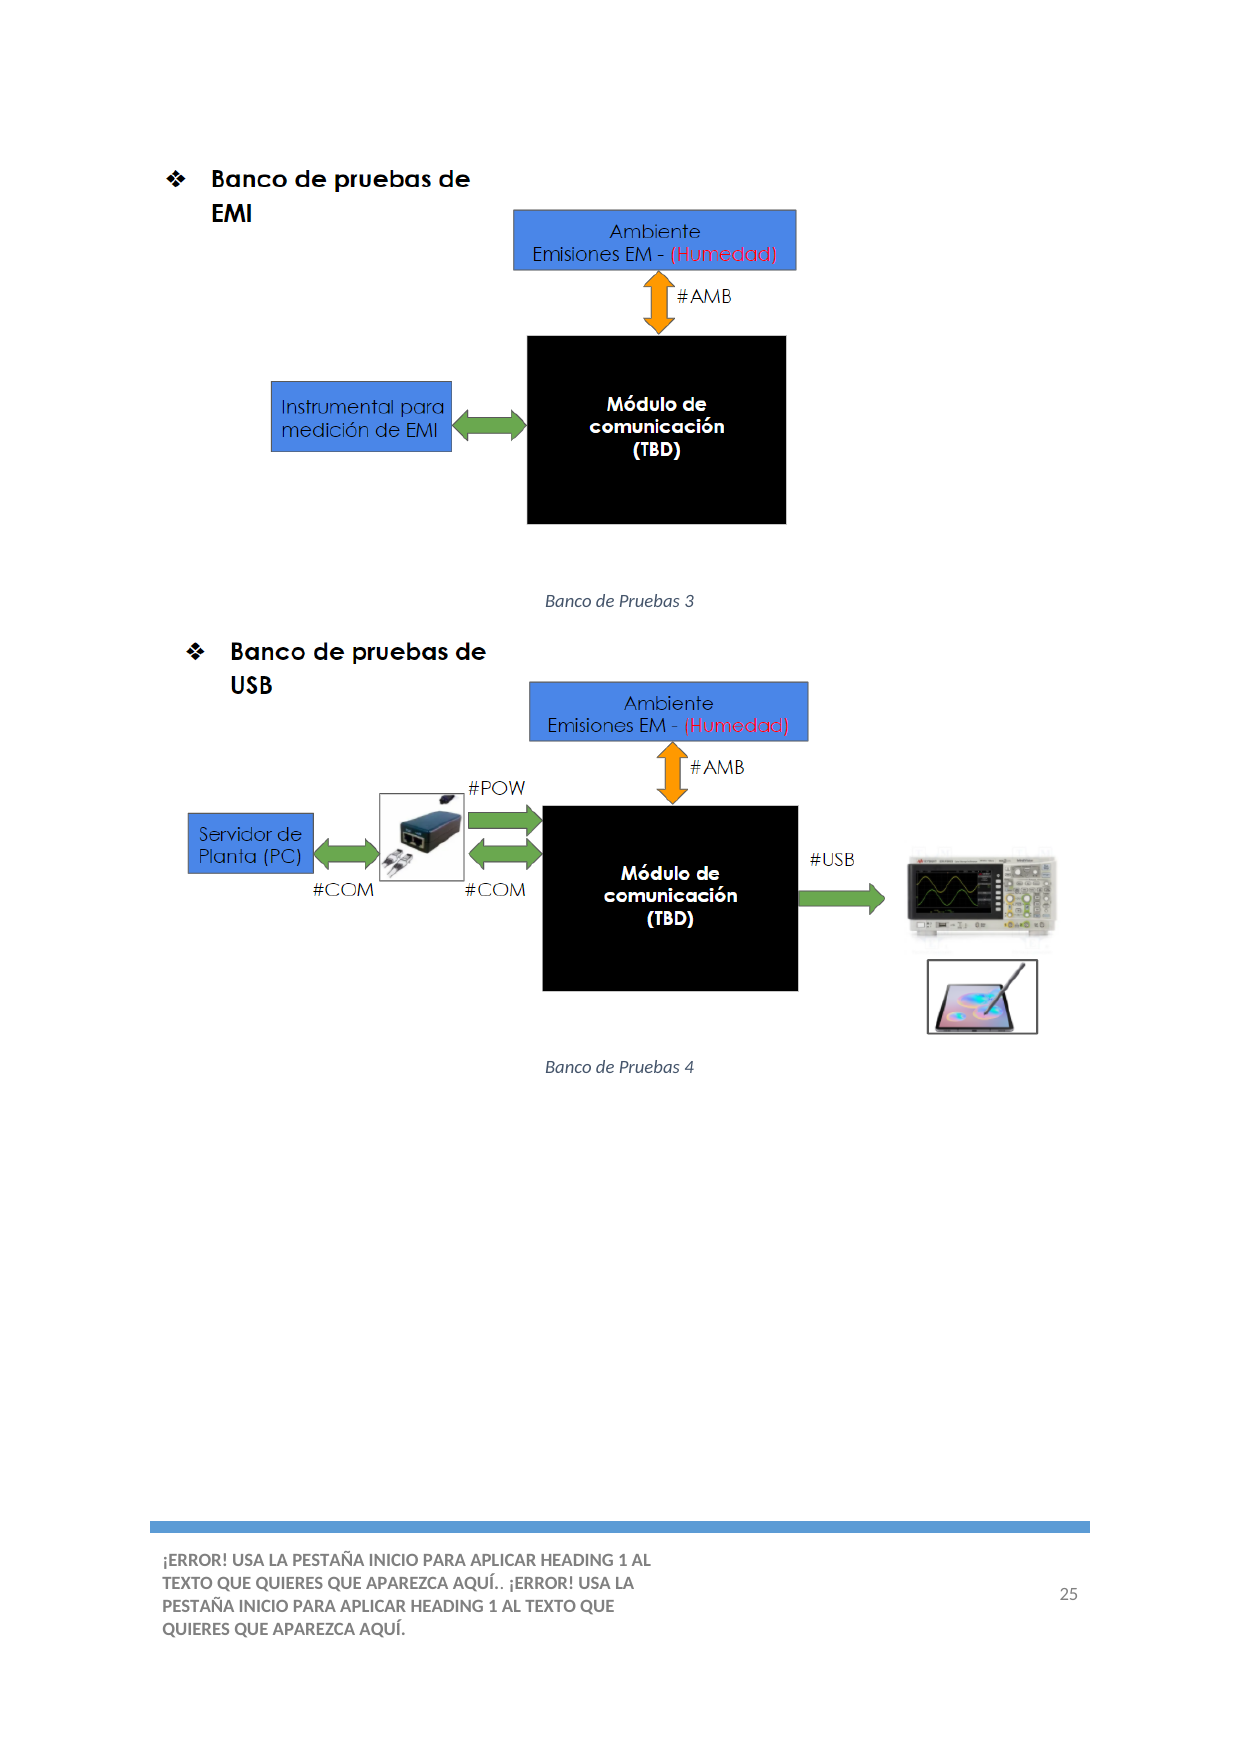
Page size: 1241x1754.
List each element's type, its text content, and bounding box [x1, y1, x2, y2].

text Banco de Pruebas 4 [150, 1055, 1090, 1078]
picture [169, 632, 1071, 1043]
picture [150, 150, 1091, 577]
text Banco de Pruebas 3 [150, 589, 1090, 612]
